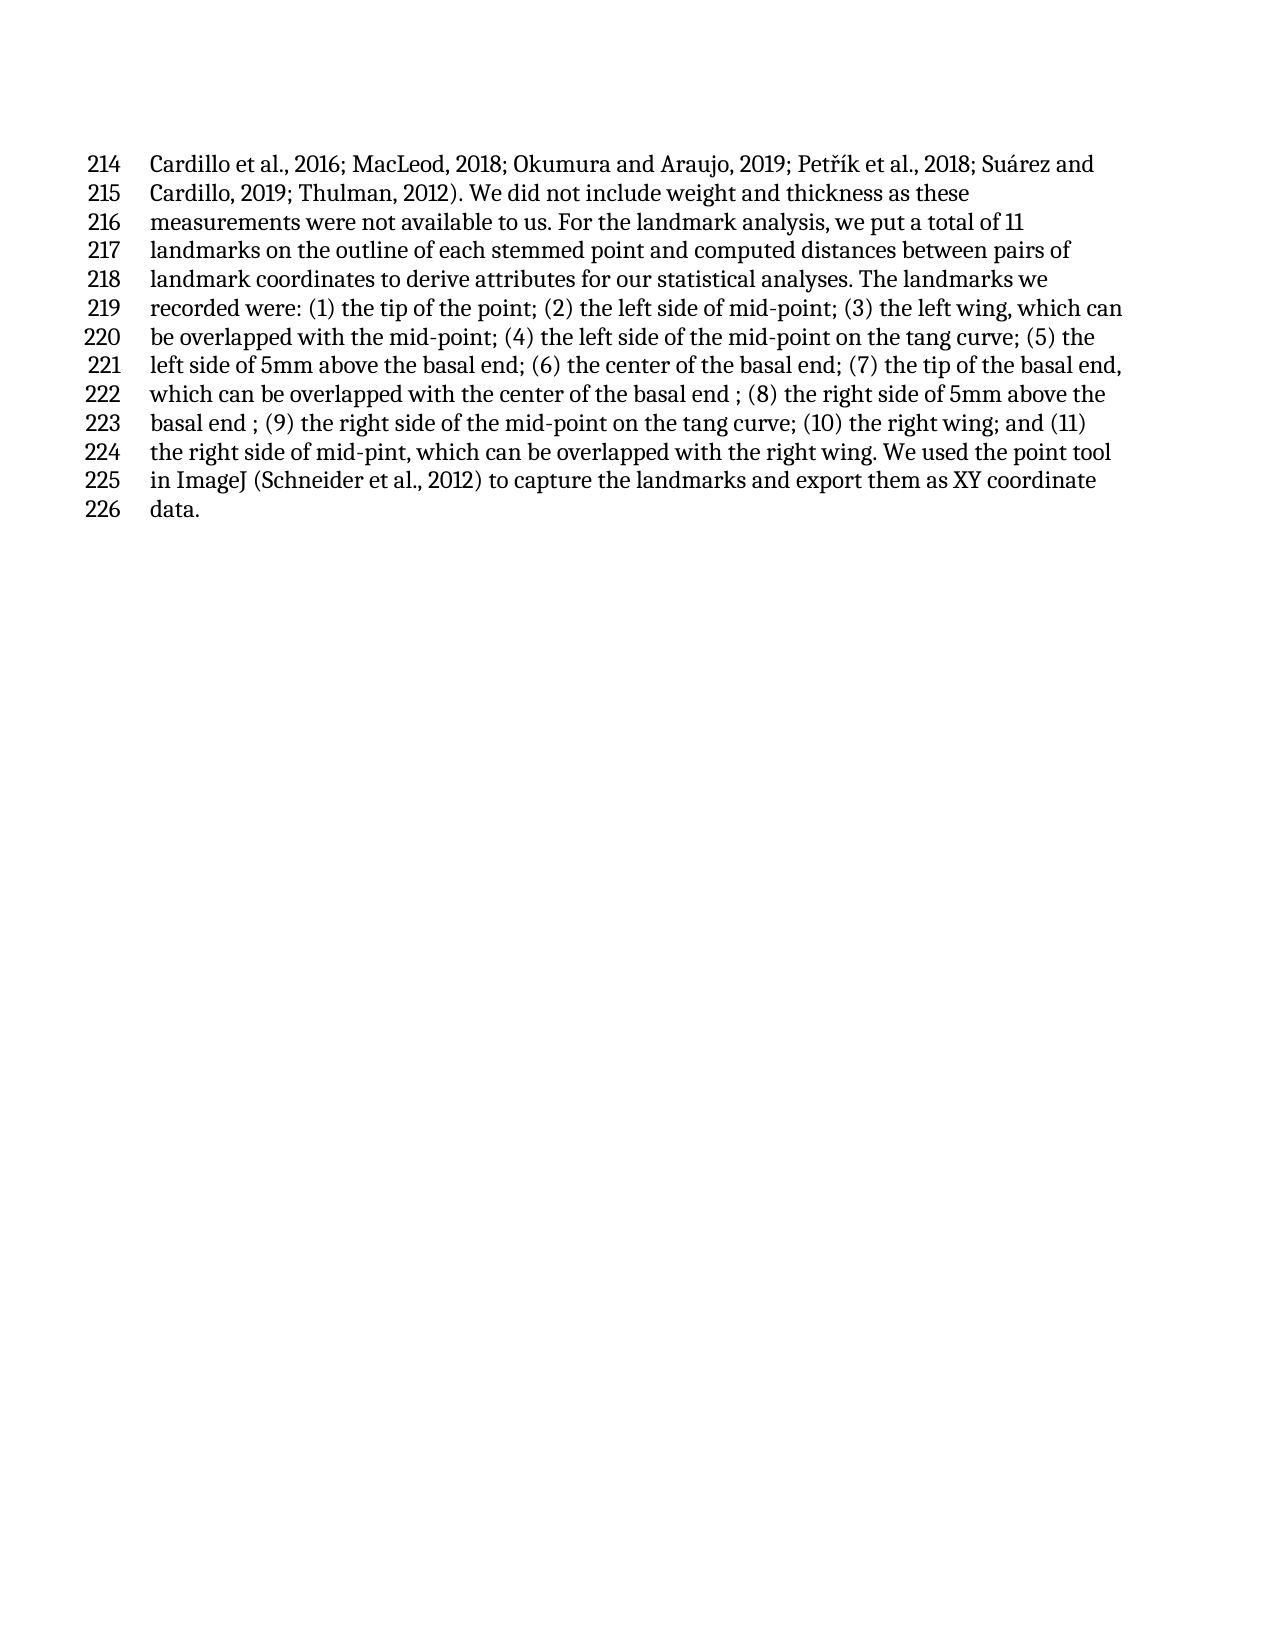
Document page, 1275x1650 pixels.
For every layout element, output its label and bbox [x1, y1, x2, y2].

text [150, 150, 1125, 524]
